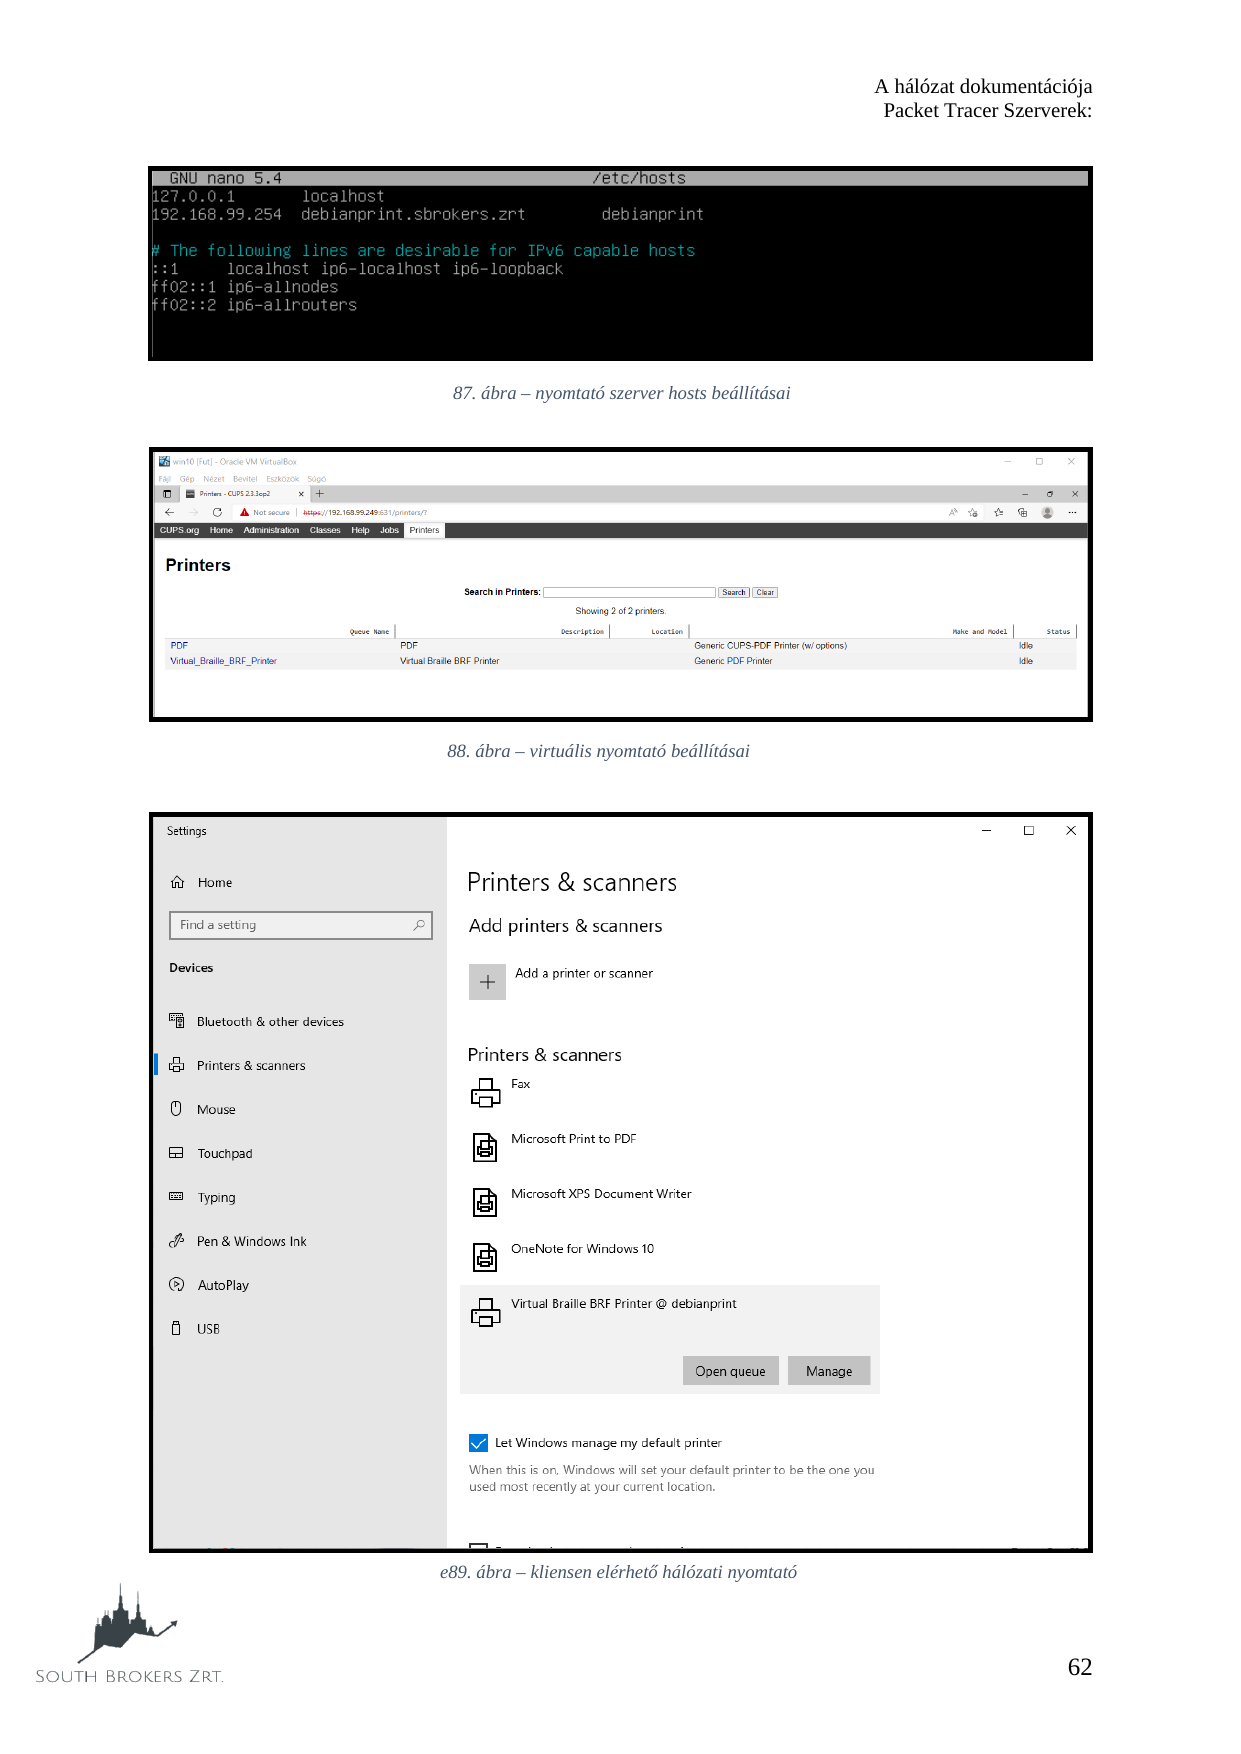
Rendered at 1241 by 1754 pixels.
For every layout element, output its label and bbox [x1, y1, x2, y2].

picture [152, 171, 1088, 357]
picture [153, 452, 1088, 717]
picture [153, 817, 1088, 1549]
picture [0, 1531, 255, 1754]
